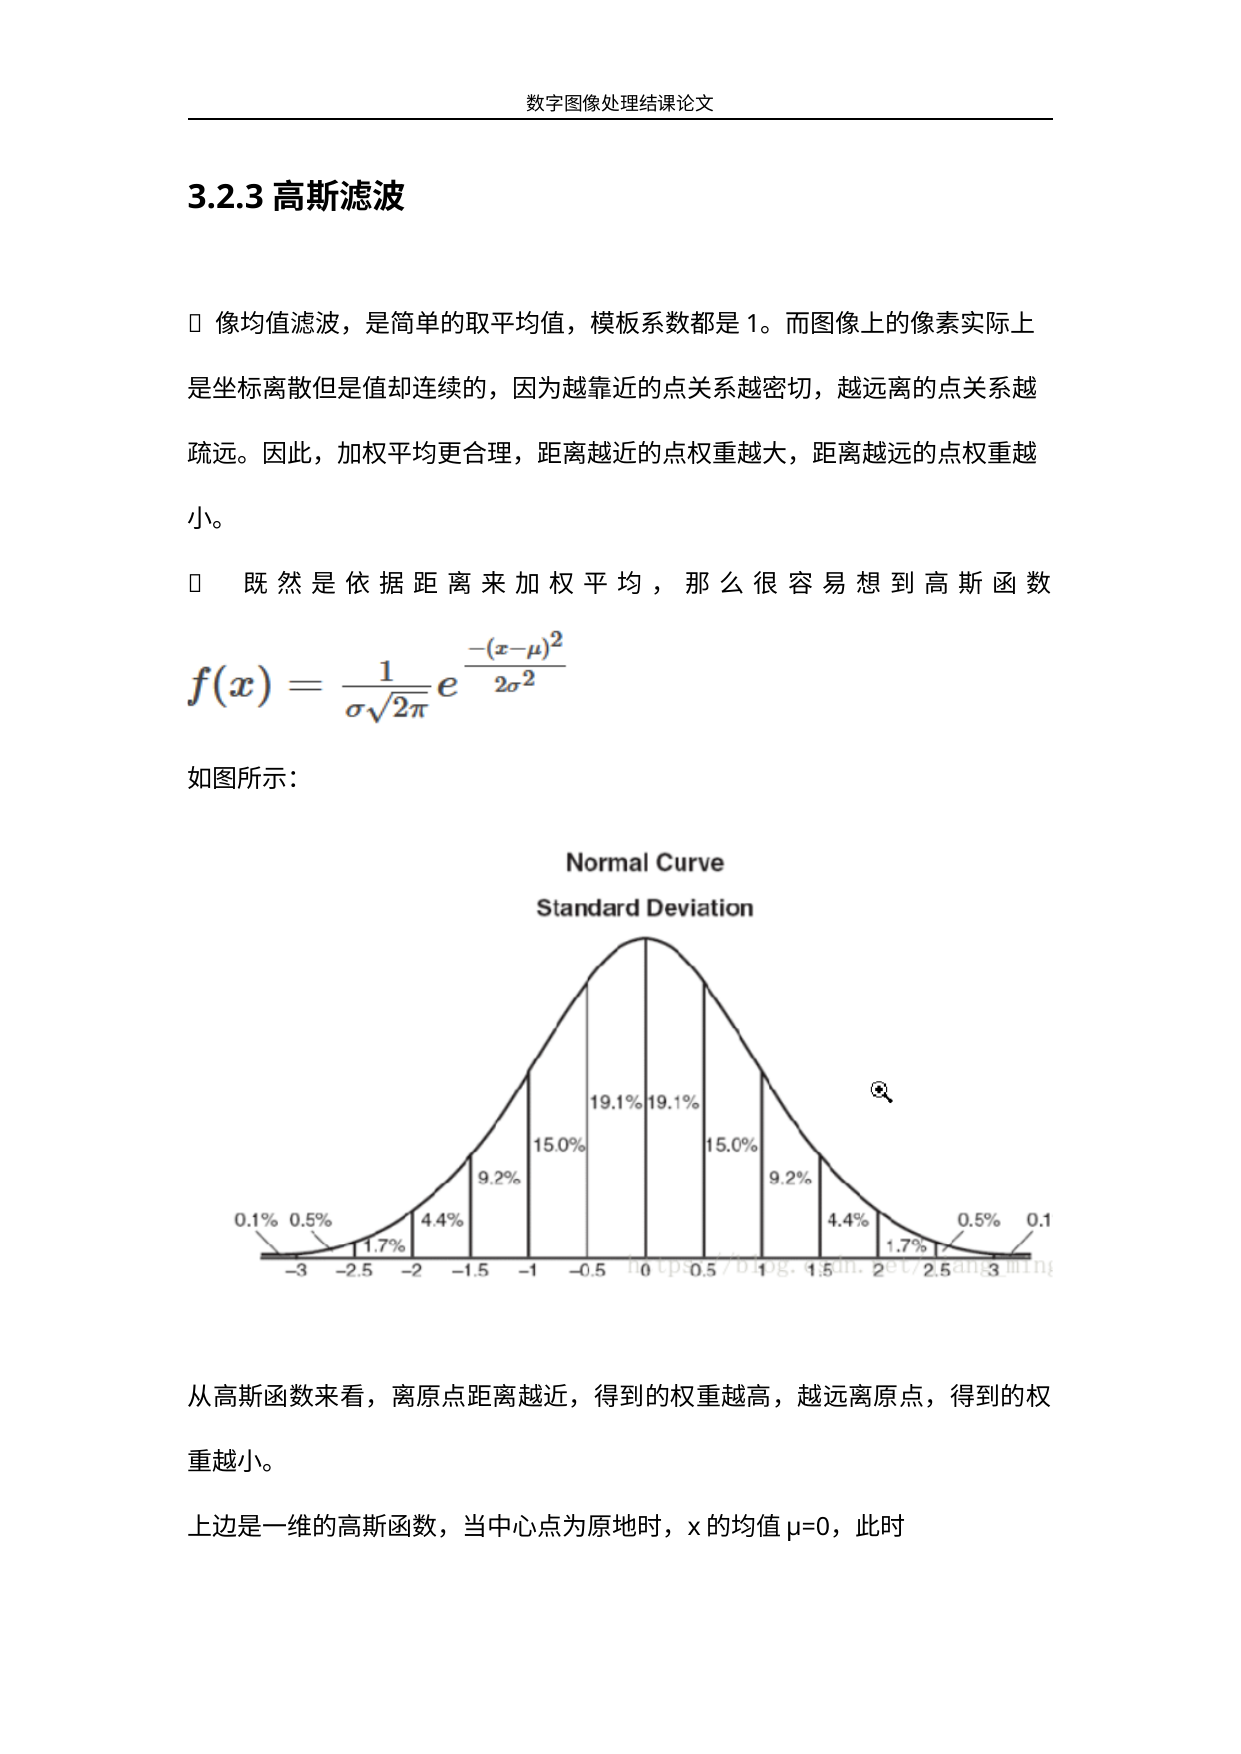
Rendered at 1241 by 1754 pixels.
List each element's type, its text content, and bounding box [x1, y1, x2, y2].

picture [187, 809, 1053, 1281]
text  像均值滤波，是简单的取平均值，模板系数都是1。而图像上的像素实际上是坐标离散但是值却连续的，因为越靠近的点关系越密切，越远离的点关系越疏远。因此，加权平均更合理，距离越近的点权重越大，距离越远的点权重越小。 [187, 289, 1053, 549]
subtitle 3.2.3 高斯滤波 [187, 162, 1053, 227]
picture [187, 614, 575, 739]
text 从高斯函数来看，离原点距离越近，得到的权重越高，越远离原点，得到的权重越小。 上边是一维的高斯函数，当中心点为原地时，x的均值μ=0，此时 [187, 1362, 1053, 1557]
text 如图所示： [187, 744, 1053, 809]
